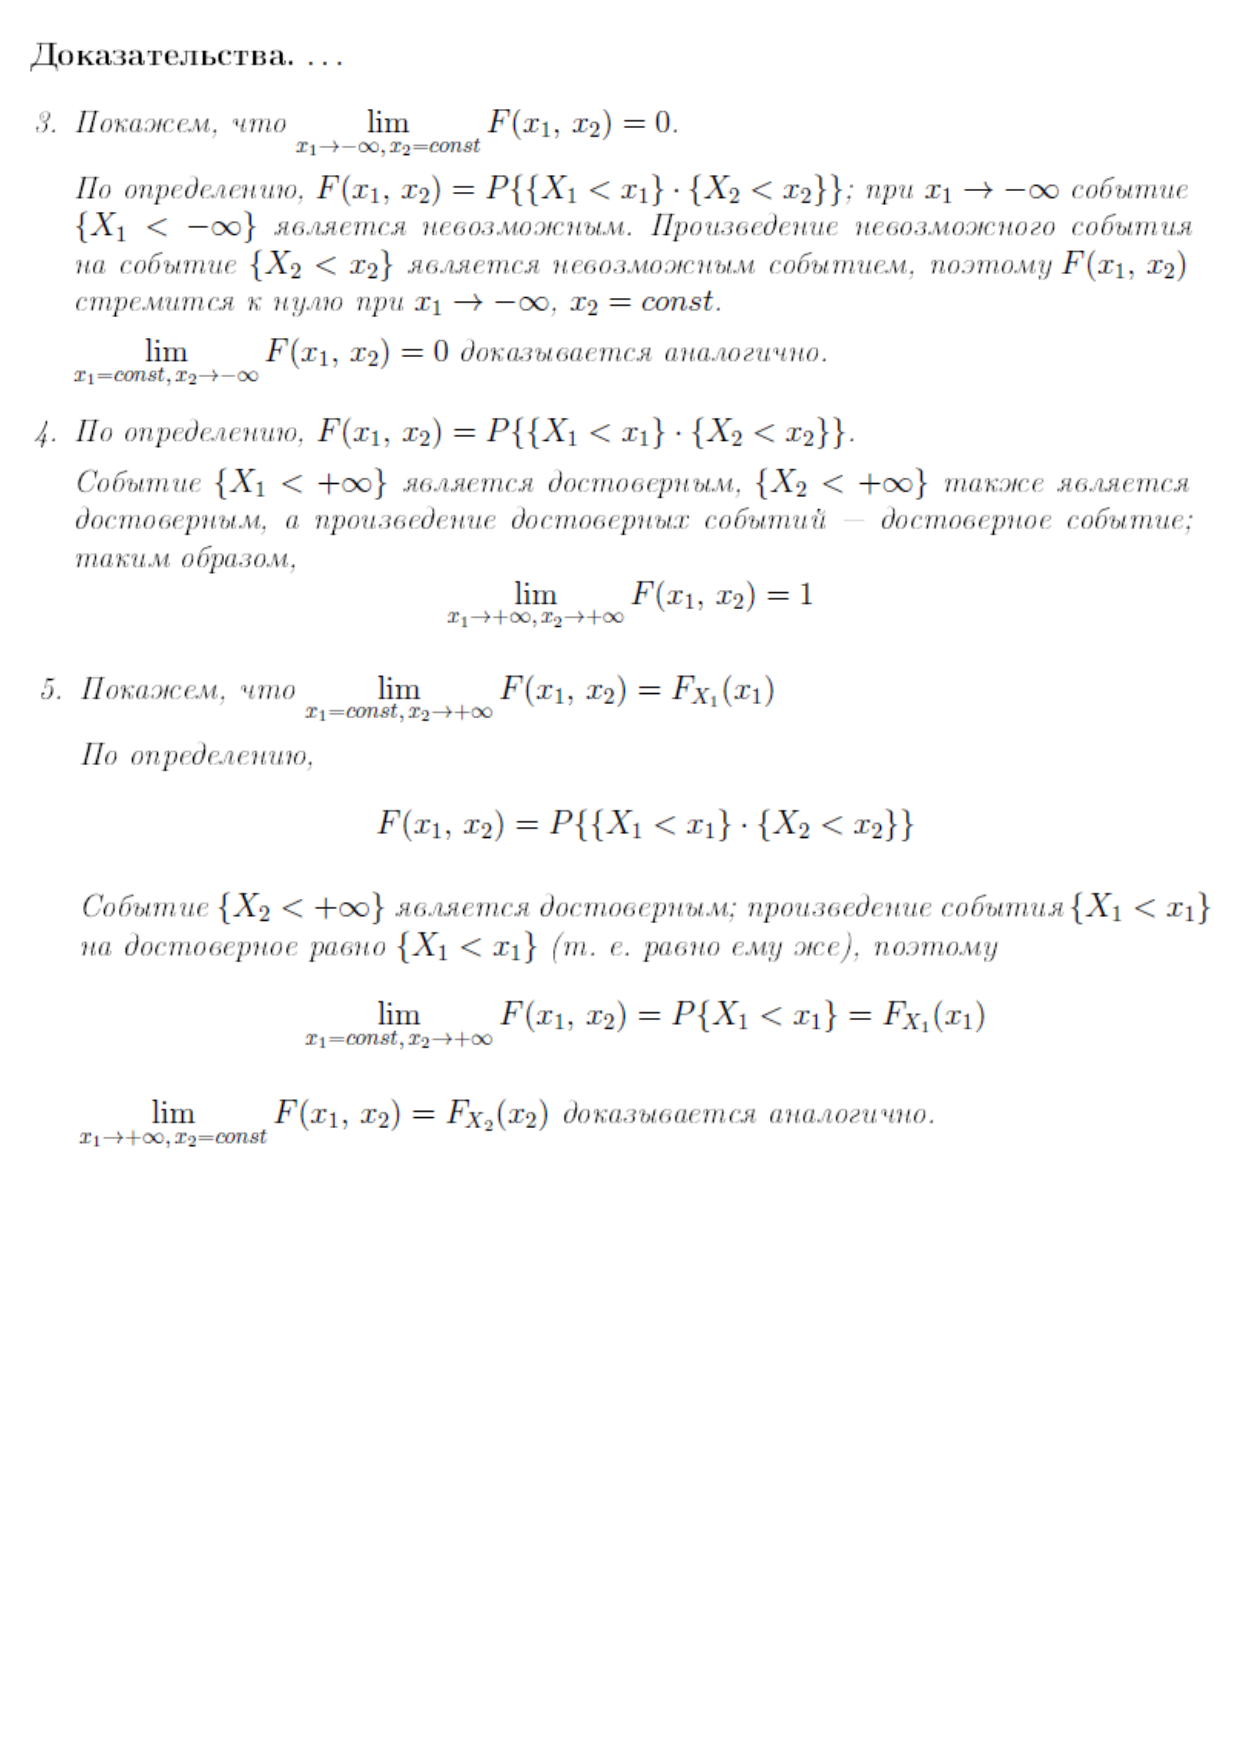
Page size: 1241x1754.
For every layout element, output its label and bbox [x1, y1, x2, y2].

picture [29, 109, 1211, 649]
picture [29, 29, 363, 89]
picture [29, 669, 1211, 1164]
